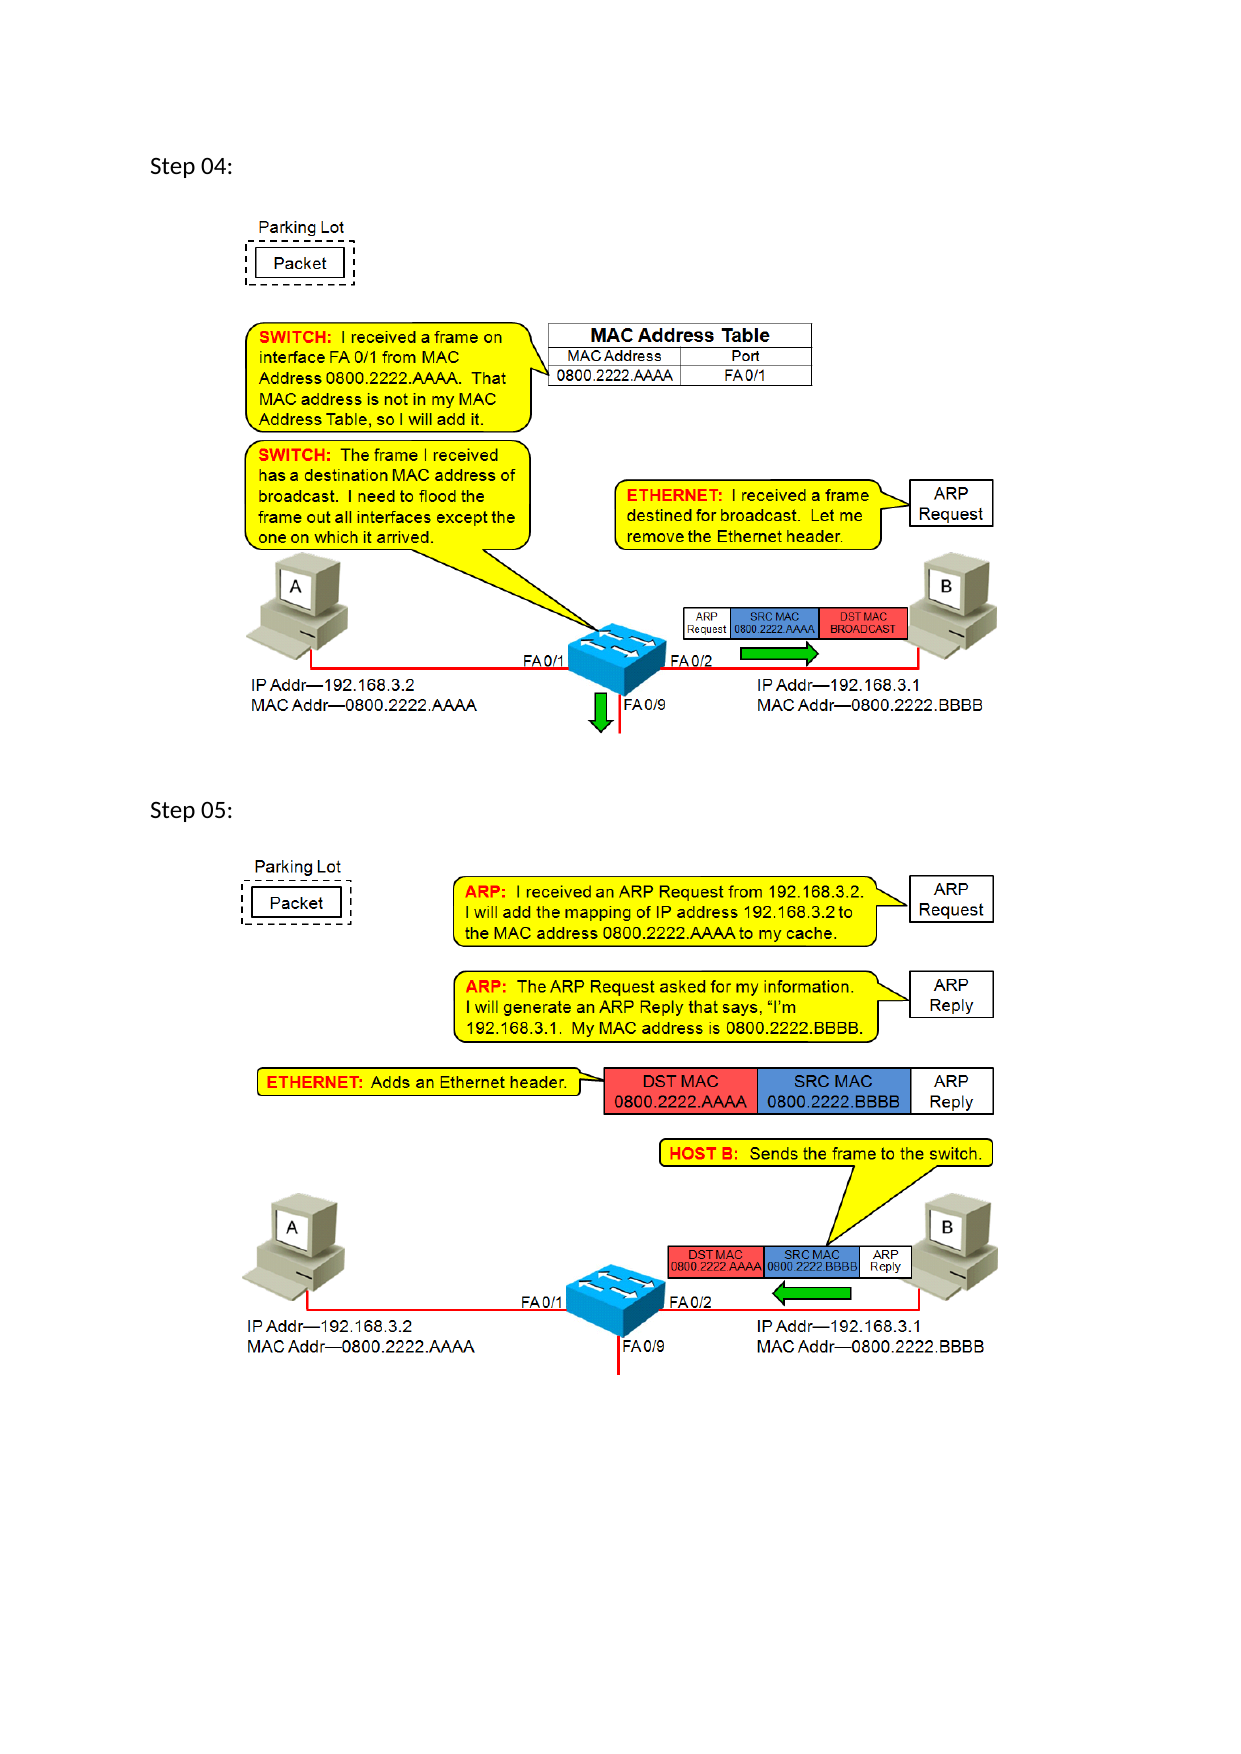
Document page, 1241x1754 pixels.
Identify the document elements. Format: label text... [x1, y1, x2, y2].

text Step 04: [150, 150, 1090, 181]
text Step 05: [150, 794, 1090, 825]
